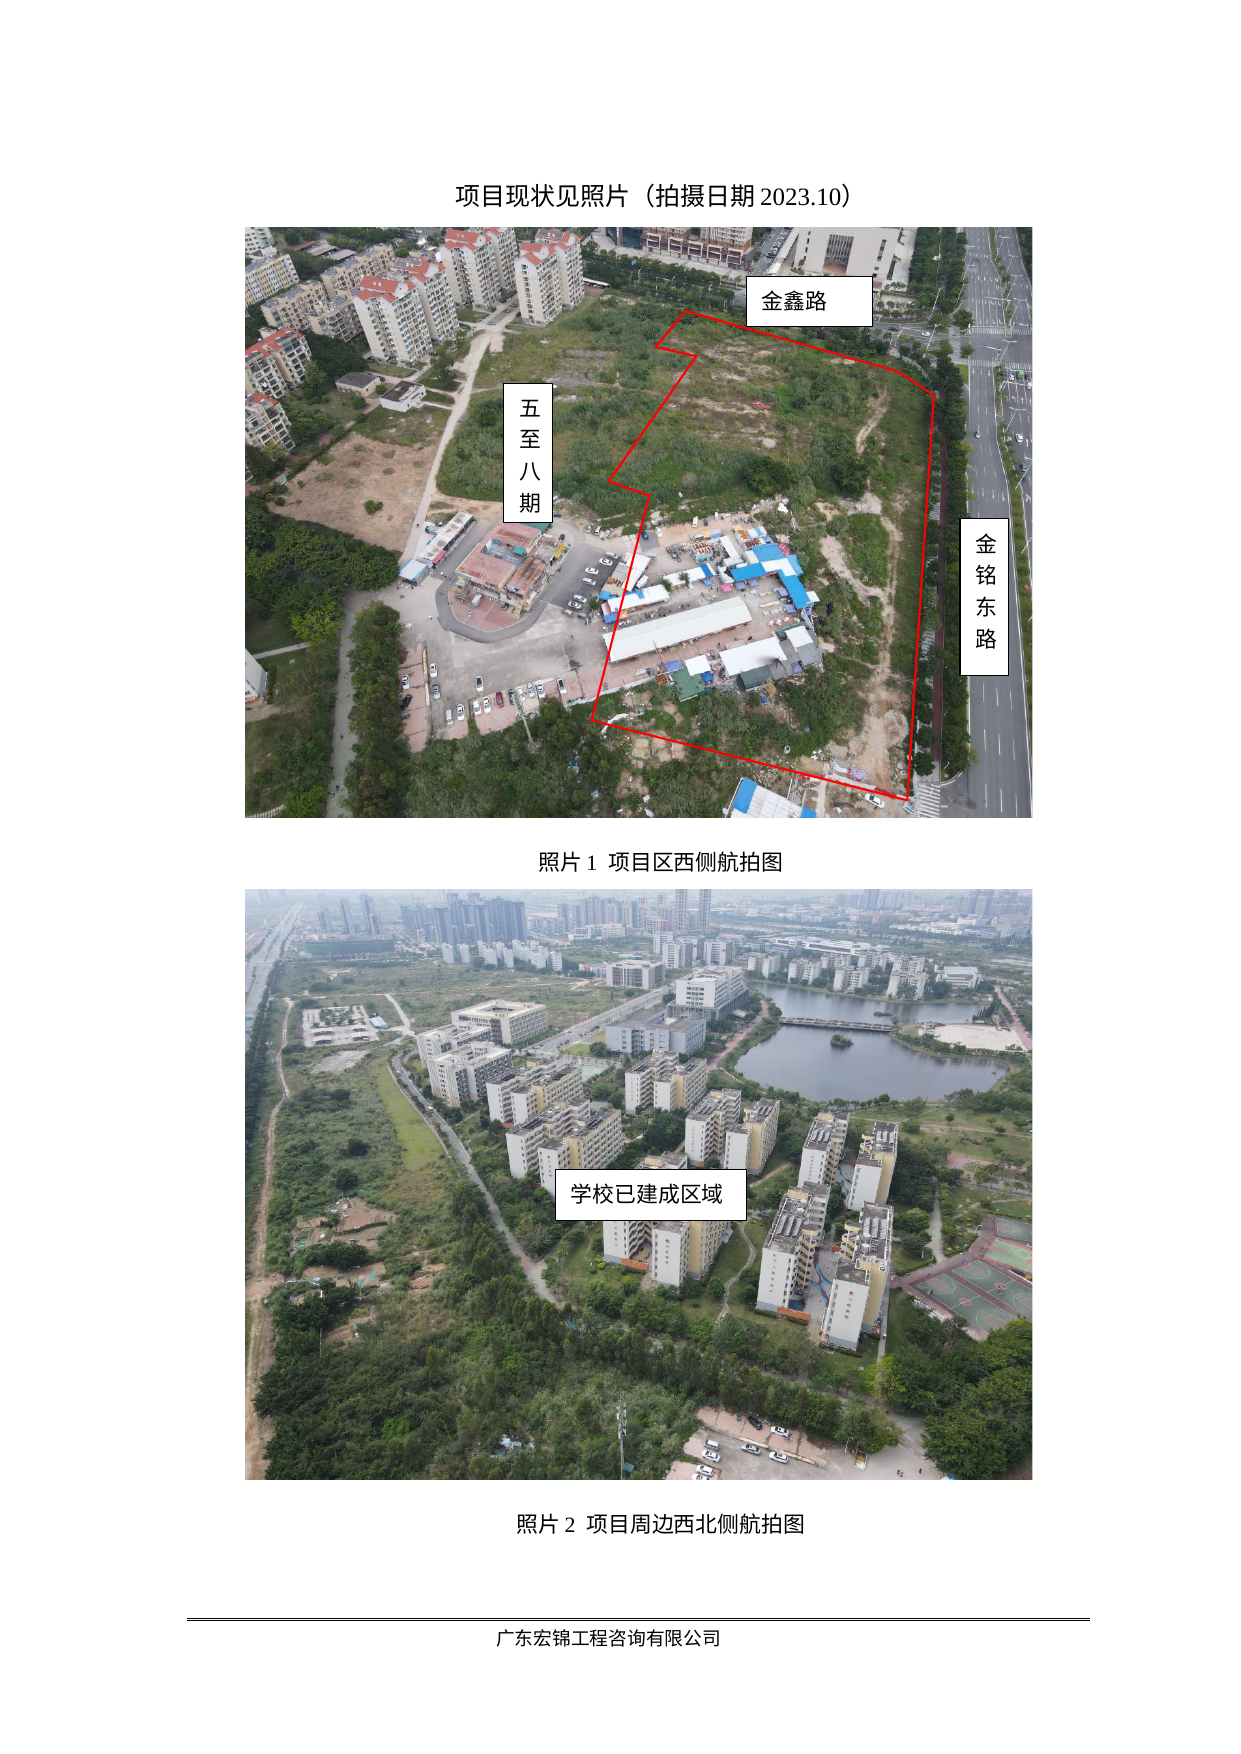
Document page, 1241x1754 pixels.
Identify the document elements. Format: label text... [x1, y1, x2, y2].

text 照片1 项目区西侧航拍图 [231, 844, 1090, 877]
text 照片2 项目周边西北侧航拍图 [231, 1507, 1090, 1539]
picture [245, 227, 1033, 818]
picture [245, 889, 1033, 1480]
text 项目现状见照片（拍摄日期2023.10） [187, 162, 1090, 227]
